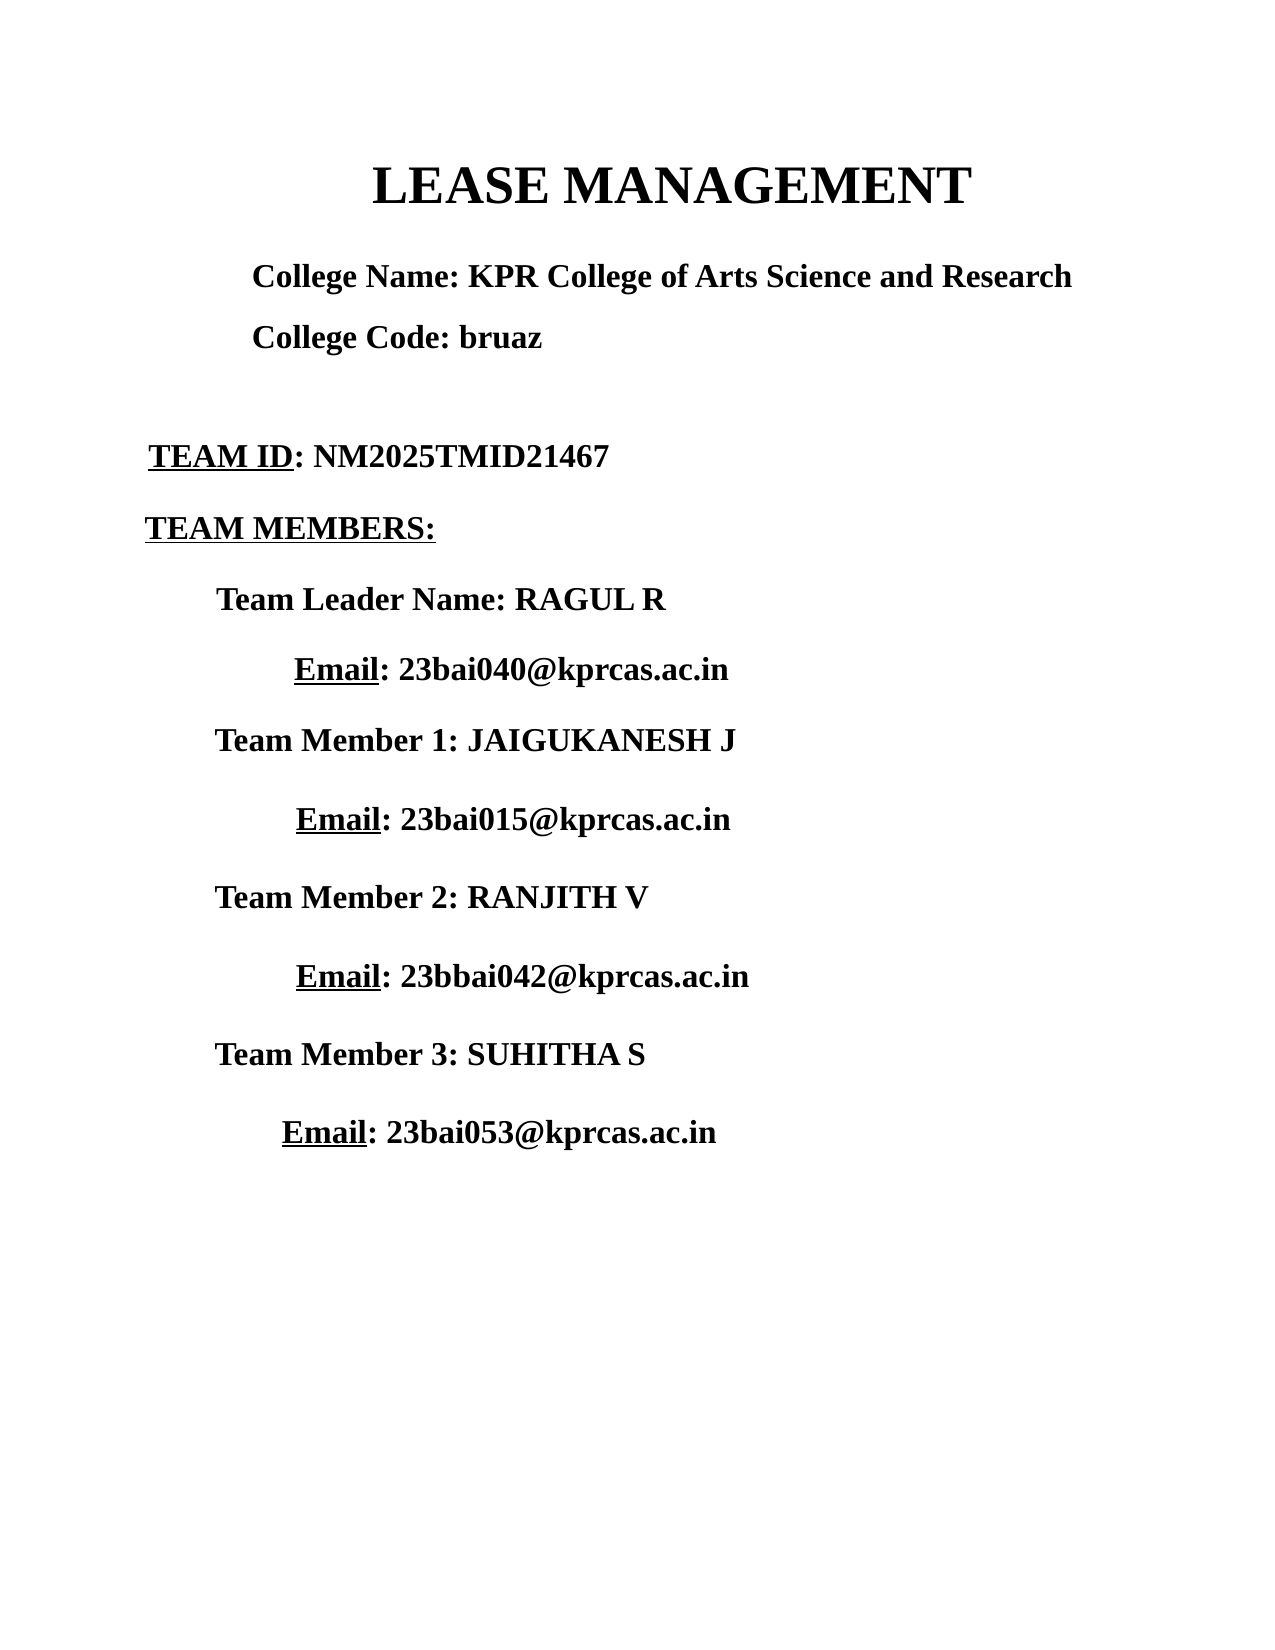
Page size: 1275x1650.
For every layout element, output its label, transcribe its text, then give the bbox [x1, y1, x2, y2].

text Email: 23bbai042@kprcas.ac.in [296, 956, 1196, 994]
text College Name: KPR College of Arts Science and Research [202, 256, 1196, 295]
text Email: 23bai053@kprcas.ac.in [207, 1112, 1196, 1150]
text TEAM MEMBERS: [111, 508, 1196, 547]
subtitle TEAM ID: NM2025TMID21467 [148, 436, 1196, 474]
text LEASE MANAGEMENT [150, 153, 1196, 215]
text College Code: bruaz [202, 318, 1196, 356]
text Email: 23bai015@kprcas.ac.in [296, 799, 1196, 837]
text Team Member 1: JAIGUKANESH J [207, 720, 1196, 759]
text Email: 23bai040@kprcas.ac.in [269, 649, 1196, 688]
text Team Member 3: SUHITHA S [207, 1034, 1196, 1073]
text Team Leader Name: RAGUL R [207, 579, 1196, 617]
text Team Member 2: RANJITH V [207, 877, 1196, 916]
